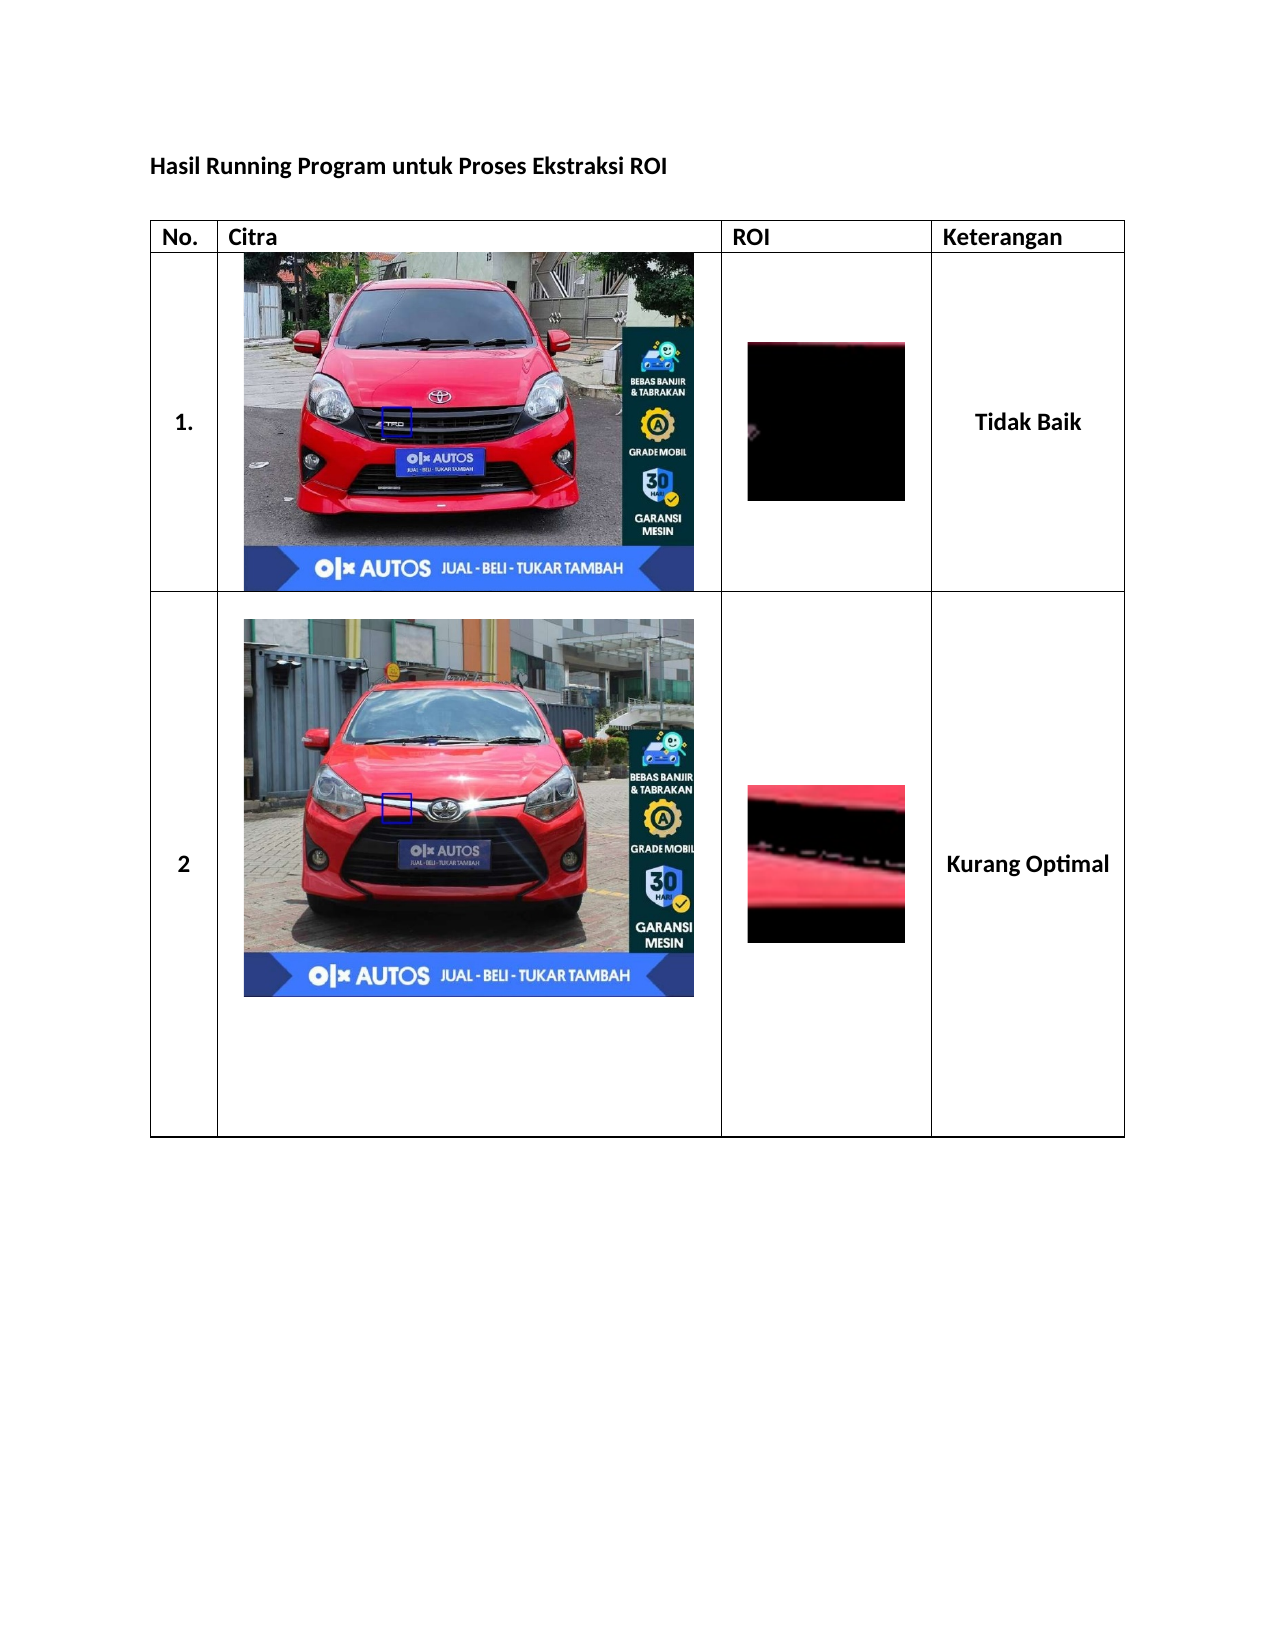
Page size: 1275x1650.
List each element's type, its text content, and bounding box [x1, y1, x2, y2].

picture [243, 252, 694, 591]
table_cell [218, 592, 721, 1136]
table_cell [218, 253, 243, 591]
picture [747, 785, 905, 943]
text Hasil Running Program untuk Proses Ekstraksi ROI [150, 150, 1125, 181]
table_header No. [151, 221, 217, 252]
table_header Citra [218, 221, 721, 252]
table_cell Kurang Optimal [932, 592, 1124, 1136]
table_cell [694, 253, 721, 591]
picture [243, 619, 694, 997]
table_cell [722, 592, 931, 1136]
table_header Keterangan [932, 221, 1124, 252]
table_header ROI [722, 221, 931, 252]
table_cell [722, 253, 931, 591]
table_cell 2 [151, 592, 217, 1136]
table_cell 1. [151, 253, 217, 591]
picture [747, 342, 905, 501]
table_cell Tidak Baik [932, 253, 1124, 591]
